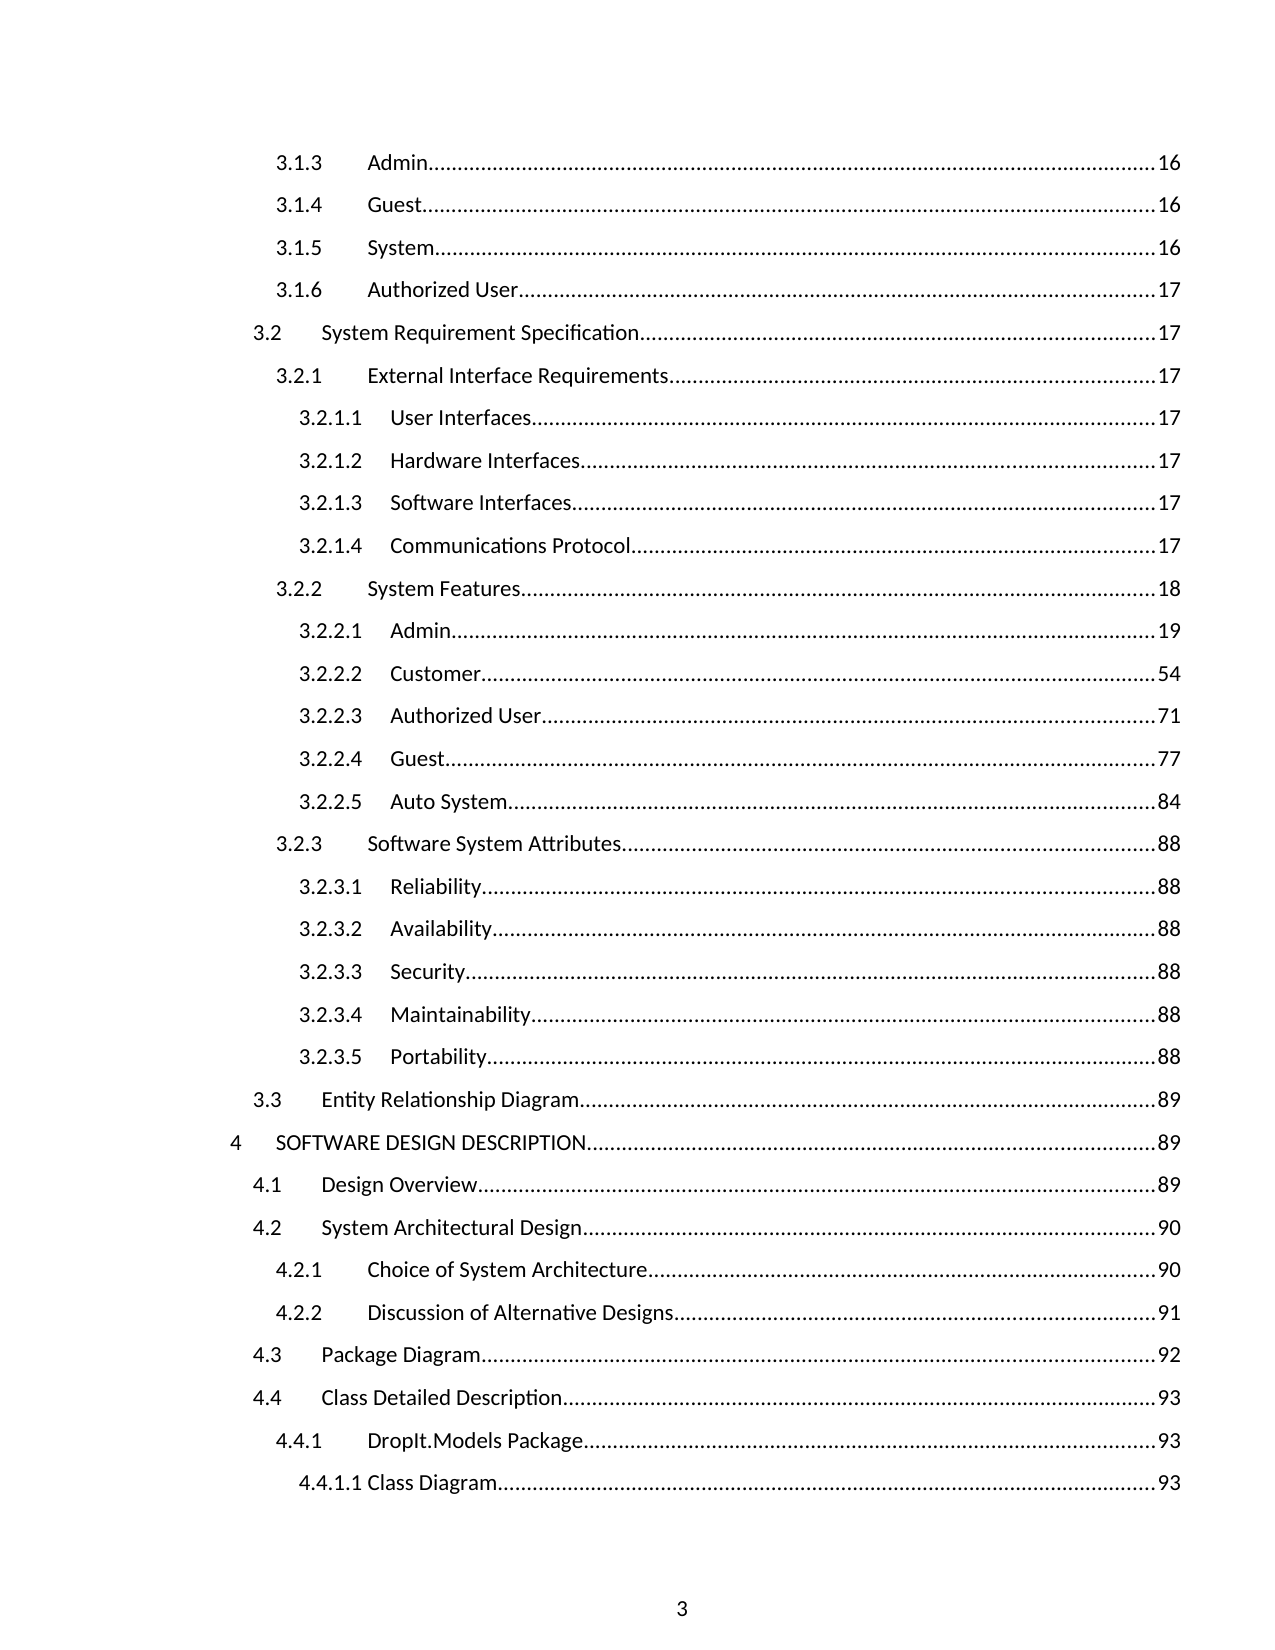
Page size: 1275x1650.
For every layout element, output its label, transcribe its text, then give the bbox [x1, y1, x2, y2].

text 4.4 Class Detailed Description 93 [253, 1383, 1157, 1411]
text 3.2.3 Software System Attributes 88 [276, 829, 1157, 857]
text 3.2.1.4 Communications Protocol 17 [298, 531, 1157, 559]
text 3.2.3.4 Maintainability 88 [298, 1000, 1157, 1028]
text 3.2.1.1 User Interfaces 17 [298, 403, 1157, 431]
text 3.2.3.1 Reliability 88 [298, 872, 1157, 900]
text 4.2 System Architectural Design 90 [253, 1213, 1157, 1241]
text 3.1.5 System 16 [276, 233, 1157, 261]
text 3.2.3.5 Portability 88 [298, 1042, 1157, 1070]
text 3.2.1.3 Software Interfaces 17 [298, 488, 1157, 517]
text 4.3 Package Diagram 92 [253, 1341, 1157, 1369]
text 4.4.1 DropIt.Models Package 93 [276, 1426, 1157, 1454]
text 4.4.1.1 Class Diagram 93 [298, 1468, 1157, 1496]
text 3.2.3.3 Security 88 [298, 957, 1157, 985]
text 3.2.2.5 Auto System 84 [298, 787, 1157, 815]
text 3.2.3.2 Availability 88 [298, 914, 1157, 943]
text 3.1.3 Admin 16 [276, 148, 1157, 176]
text 3.2.2 System Features 18 [276, 574, 1157, 602]
text 4.2.2 Discussion of Alternative Designs 91 [276, 1298, 1157, 1326]
text 4.2.1 Choice of System Architecture 90 [276, 1255, 1157, 1283]
text 4.1 Design Overview 89 [253, 1170, 1157, 1198]
text 4 SOFTWARE DESIGN DESCRIPTION 89 [230, 1128, 1157, 1156]
text 3.1.6 Authorized User 17 [276, 276, 1157, 303]
text 3.2 System Requirement Specification 17 [253, 318, 1157, 346]
text 3.3 Entity Relationship Diagram 89 [253, 1085, 1157, 1113]
text 3.2.2.1 Admin 19 [298, 616, 1157, 644]
text 3.2.1 External Interface Requirements 17 [276, 361, 1157, 389]
text 3.1.4 Guest 16 [276, 190, 1157, 218]
text 3.2.2.2 Customer 54 [298, 659, 1157, 687]
text 3.2.1.2 Hardware Interfaces 17 [298, 446, 1157, 474]
text 3.2.2.4 Guest 77 [298, 744, 1157, 772]
text 3.2.2.3 Authorized User 71 [298, 702, 1157, 729]
